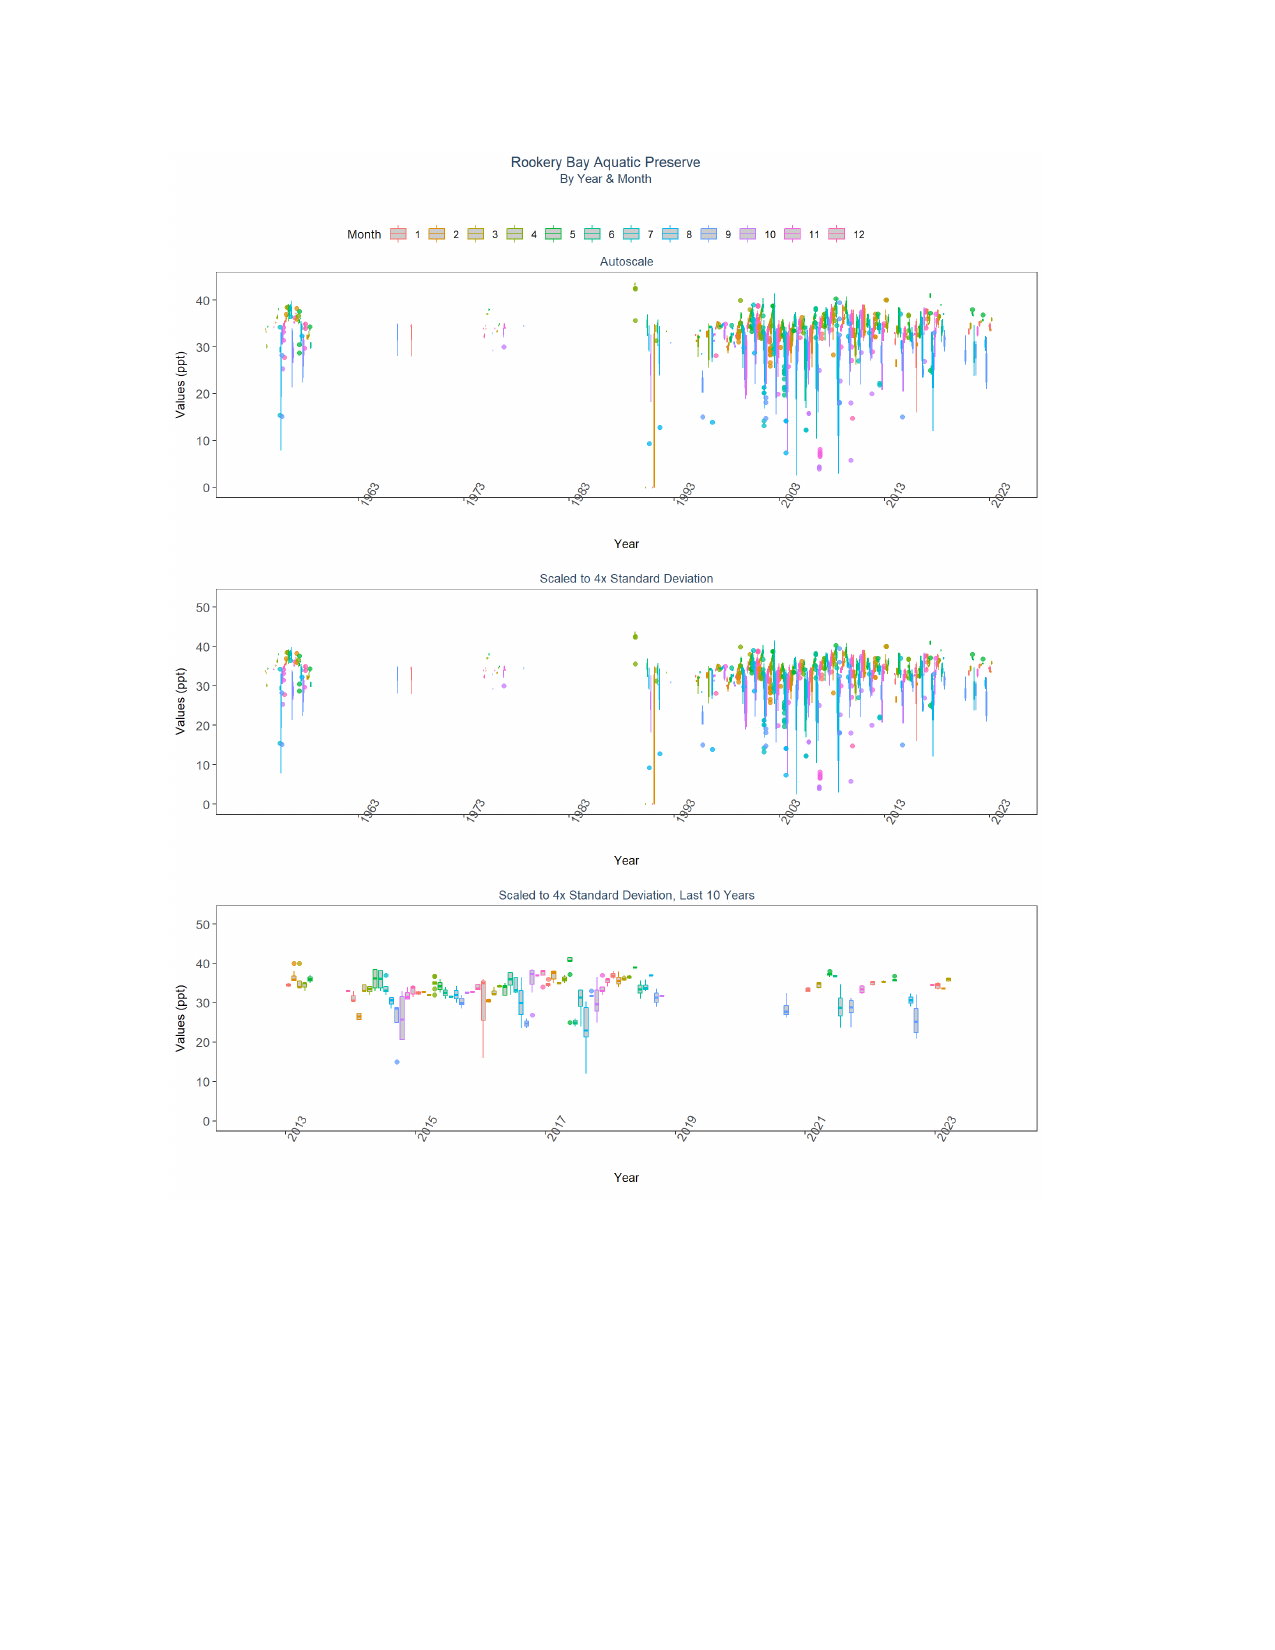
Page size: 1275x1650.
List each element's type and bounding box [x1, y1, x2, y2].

picture [168, 150, 1044, 1200]
